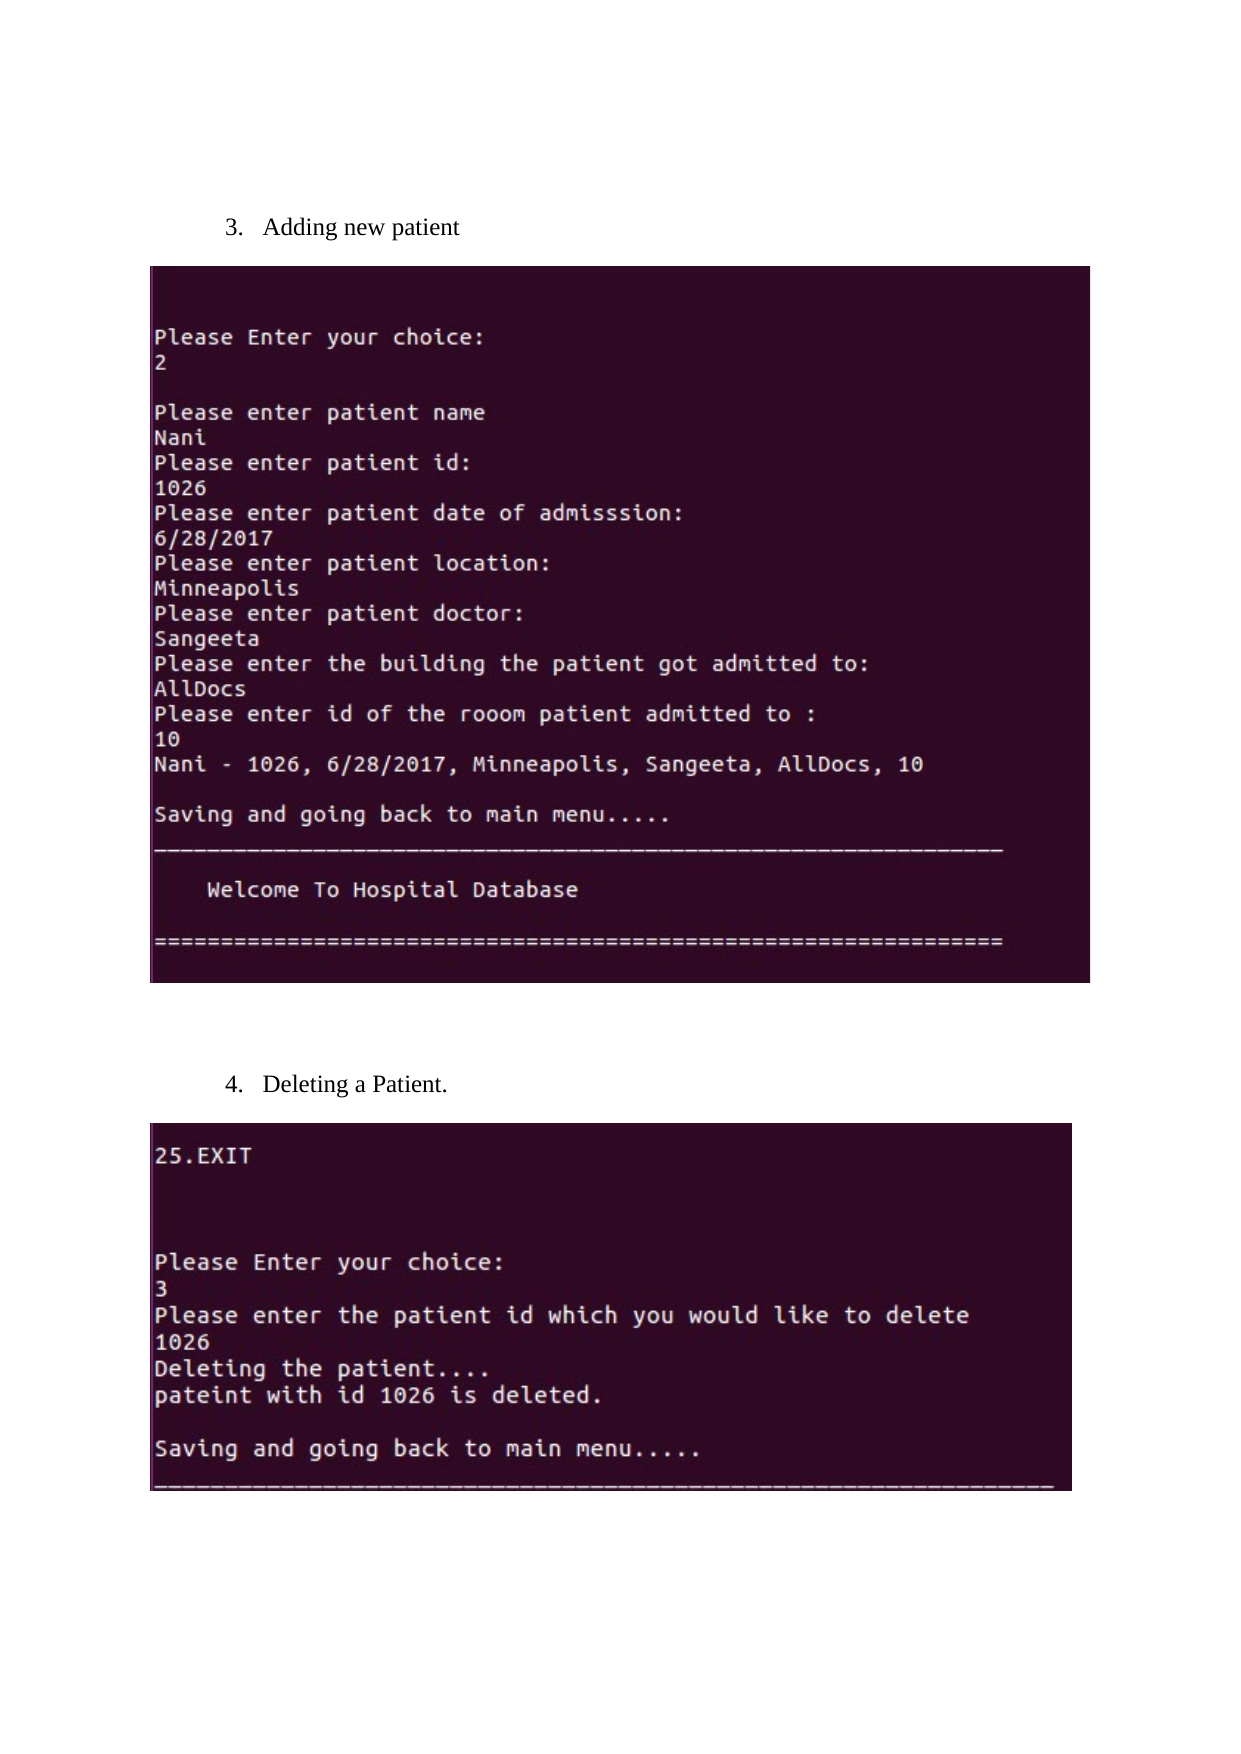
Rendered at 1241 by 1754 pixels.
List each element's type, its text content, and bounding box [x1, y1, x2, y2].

picture [150, 1123, 1072, 1491]
list Deleting a Patient. [225, 1069, 1090, 1098]
list Adding new patient [225, 212, 1090, 241]
picture [150, 266, 1091, 983]
